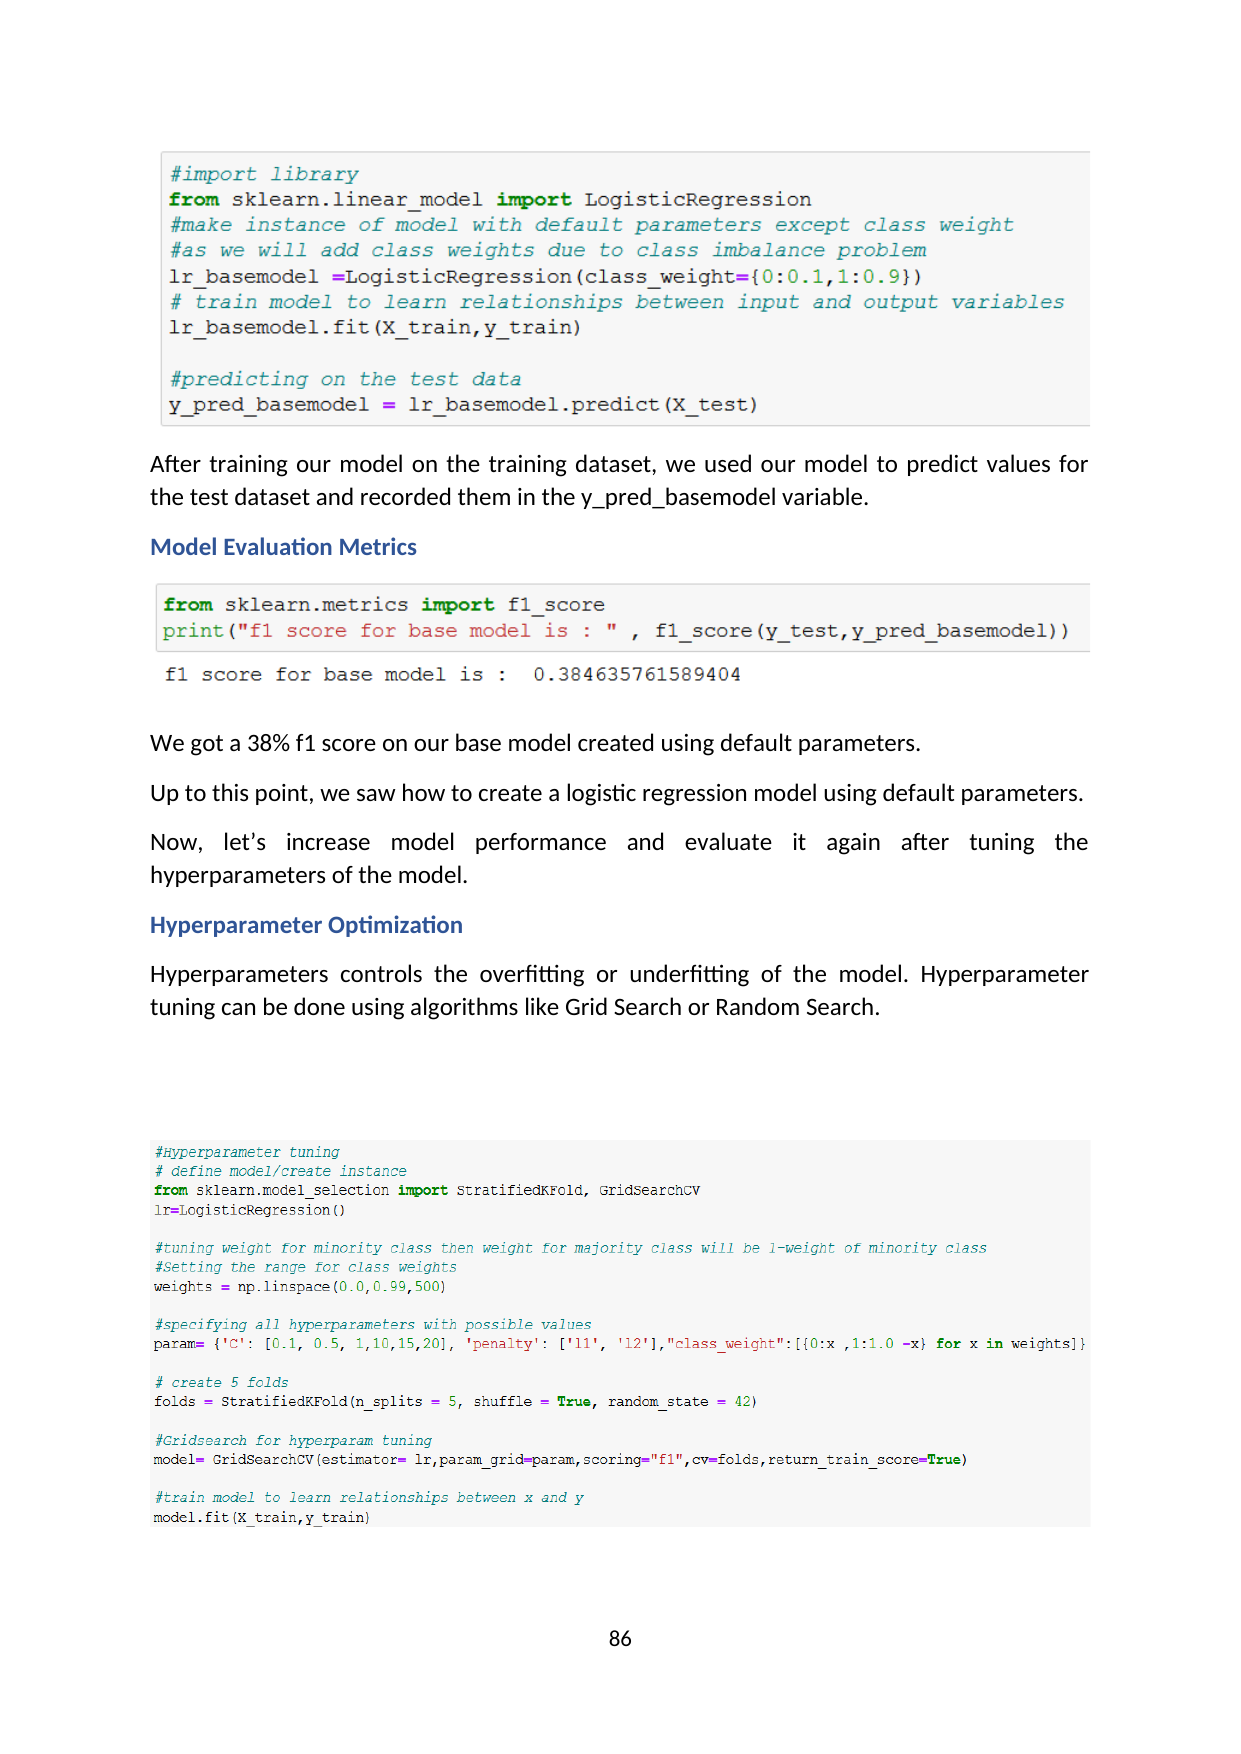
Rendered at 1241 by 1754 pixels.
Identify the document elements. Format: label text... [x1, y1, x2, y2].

picture [150, 1140, 1091, 1527]
text After training our model on the training dataset, we used our model to predict values for the test dataset and recorded them in the y_pred_basemodel variable. [150, 449, 1090, 512]
text Up to this point, we saw how to create a logistic regression model using default parameters. [150, 777, 1090, 807]
picture [150, 580, 1091, 709]
text Model Evaluation Metrics [150, 531, 1090, 562]
picture [150, 150, 1091, 430]
text We got a 38% f1 score on our base model created using default parameters. [150, 727, 1090, 758]
text Hyperparameters controls the overfitting or underfitting of the model. Hyperparameter tuning can be done using algorithms like Grid Search or Random Search. [150, 958, 1090, 1022]
text Hyperparameter Optimization [150, 909, 1090, 939]
text Now, let’s increase model performance and evaluate it again after tuning the hyperparameters of the model. [150, 826, 1090, 890]
